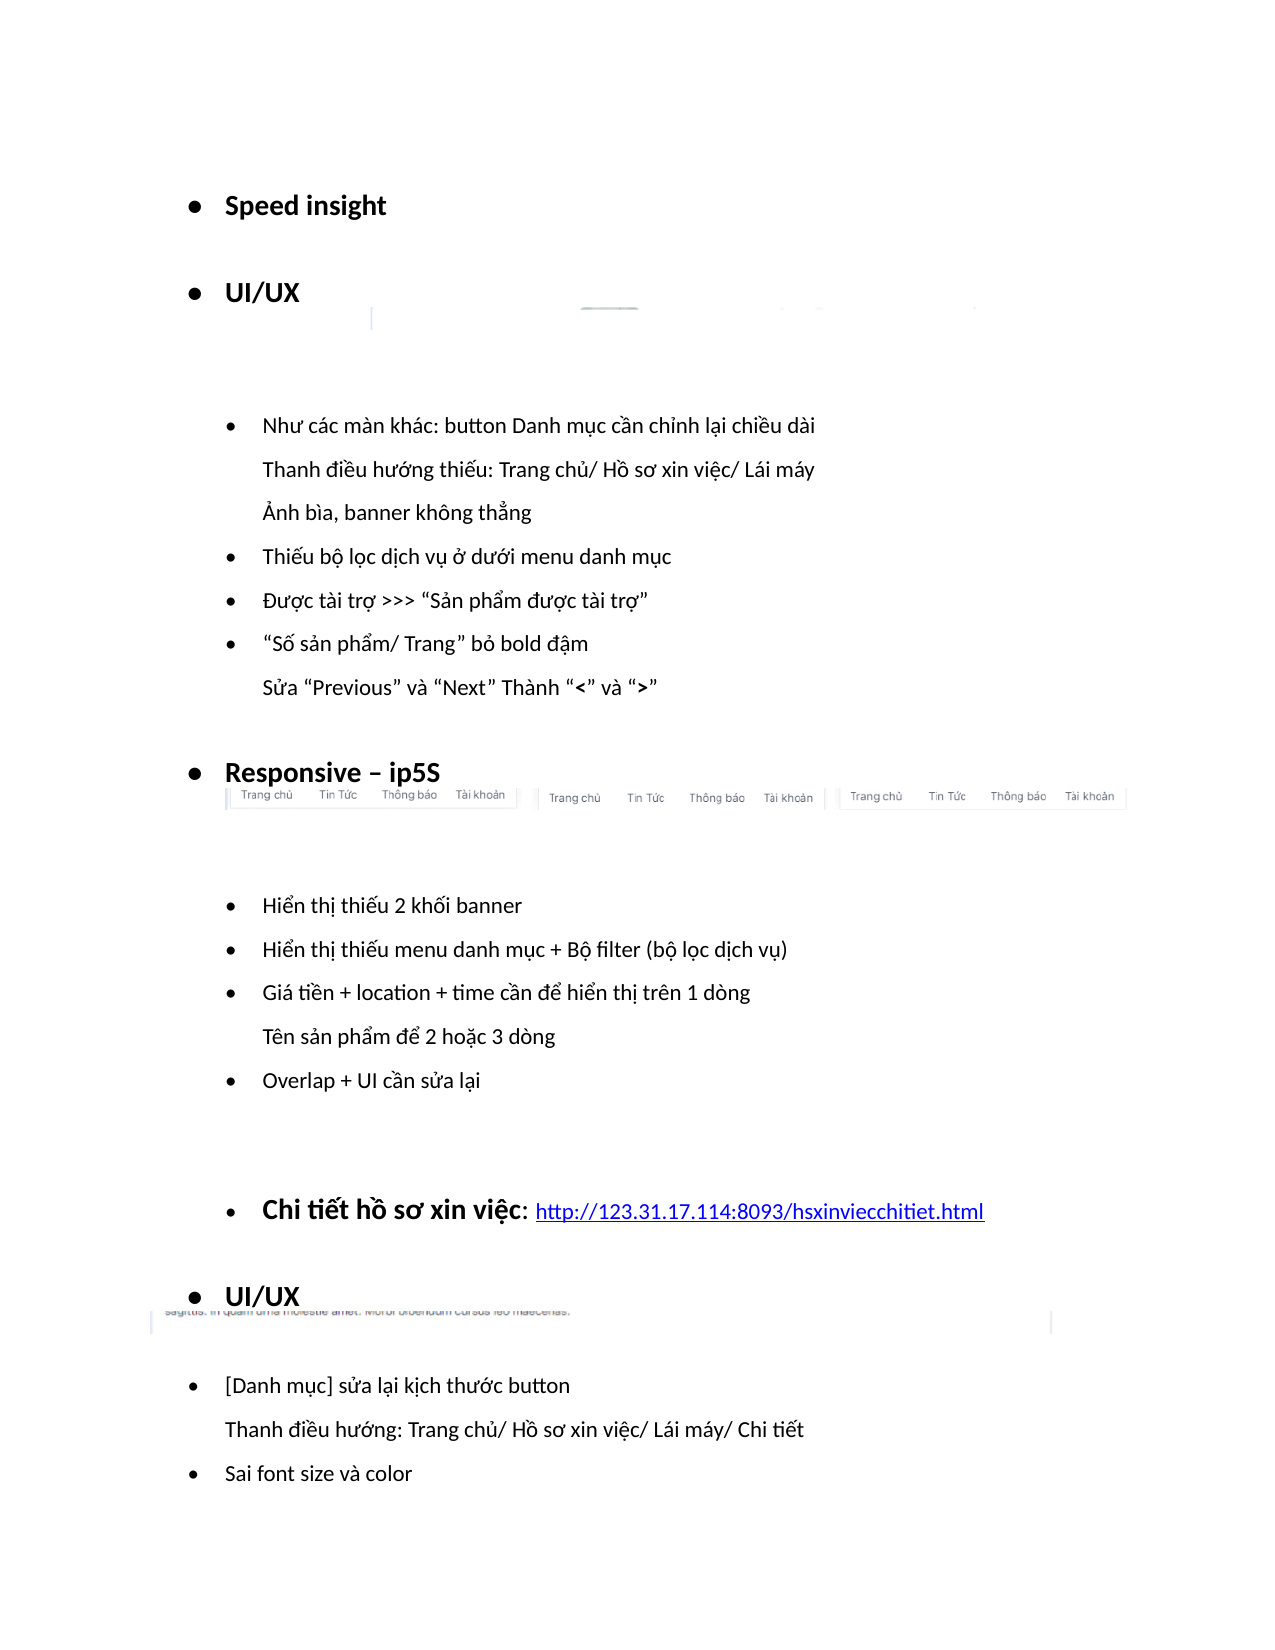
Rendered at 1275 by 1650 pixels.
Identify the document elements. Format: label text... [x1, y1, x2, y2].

text Sửa “Previous” và “Next” Thành “<” và “>” [262, 674, 1125, 701]
list Hiển thị thiếu 2 khối banner [225, 892, 1125, 919]
list Hiển thị thiếu menu danh mục + Bộ filter (bộ lọc dịch vụ) [225, 936, 1125, 963]
list “Số sản phẩm/ Trang” bỏ bold đậm [225, 630, 1125, 657]
text Thanh điều hướng thiếu: Trang chủ/ Hồ sơ xin việc/ Lái máy [262, 456, 1125, 482]
list Overlap + UI cần sửa lại [225, 1067, 1125, 1093]
list Thiếu bộ lọc dịch vụ ở dưới menu danh mục [225, 543, 1125, 570]
list UI/UX [187, 281, 1125, 308]
text Thanh điều hướng: Trang chủ/ Hồ sơ xin việc/ Lái máy/ Chi tiết [225, 1416, 1125, 1443]
list Sai font size và color [187, 1459, 1125, 1486]
list Như các màn khác: button Danh mục cần chỉnh lại chiều dài [225, 412, 1125, 439]
list Responsive – ip5S [187, 761, 1125, 788]
list Chi tiết hồ sơ xin việc: http://123.31.17.114:8093/hsxinviecchitiet.html [225, 1197, 1125, 1224]
list [Danh mục] sửa lại kịch thước button [187, 1372, 1125, 1399]
list Được tài trợ >>> “Sản phẩm được tài trợ” [225, 586, 1125, 613]
text Ảnh bìa, banner không thẳng [262, 499, 1125, 526]
text Tên sản phẩm để 2 hoặc 3 dòng [262, 1023, 1125, 1050]
list Giá tiền + location + time cần để hiển thị trên 1 dòng [225, 979, 1125, 1006]
list Speed insight [187, 194, 1125, 221]
list UI/UX [187, 1285, 1125, 1312]
